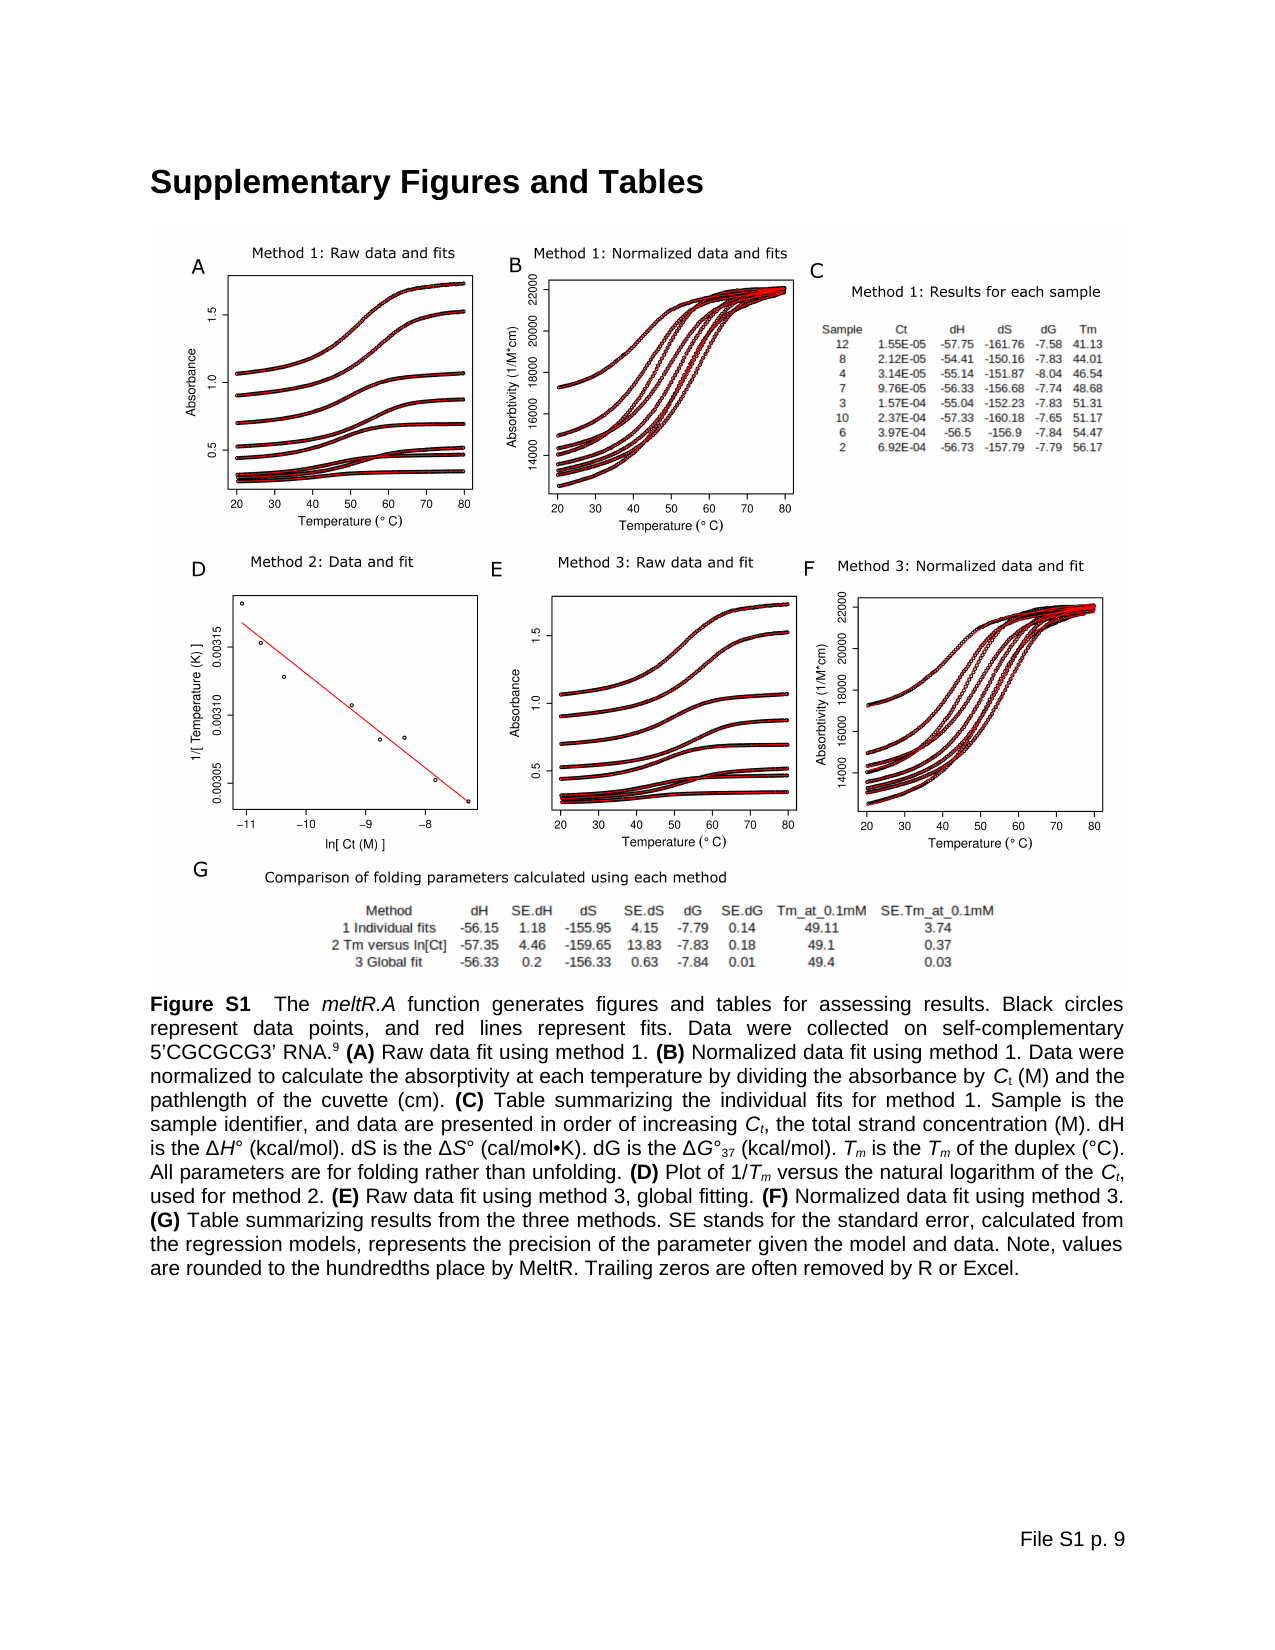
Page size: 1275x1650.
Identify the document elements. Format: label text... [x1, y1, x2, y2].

subtitle Supplementary Figures and Tables [150, 162, 1125, 201]
text Figure S1 The meltR.A function generates figures and tables for assessing results. Black circles represent data points, and red lines represent fits. Data were collected on self-complementary 5’CGCGCG3’ RNA.9 (A) Raw data fit using method 1. (B) Normalized data fit using method 1. Data were normalized to calculate the absorptivity at each temperature by dividing the absorbance by Ct (M) and the pathlength of the cuvette (cm). (C) Table summarizing the individual fits for method 1. Sample is the sample identifier, and data are presented in order of increasing Ct, the total strand concentration (M). dH is the ΔH° (kcal/mol). dS is the ΔS° (cal/mol•K). dG is the ΔG°37 (kcal/mol). Tm is the Tm of the duplex (°C). All parameters are for folding rather than unfolding. (D) Plot of 1/Tm versus the natural logarithm of the Ct, used for method 2. (E) Raw data fit using method 3, global fitting. (F) Normalized data fit using method 3. (G) Table summarizing results from the three methods. SE stands for the standard error, calculated from the regression models, represents the precision of the parameter given the model and data. Note, values are rounded to the hundredths place by MeltR. Trailing zeros are often removed by R or Excel. [150, 992, 1125, 1279]
picture [150, 226, 1125, 992]
